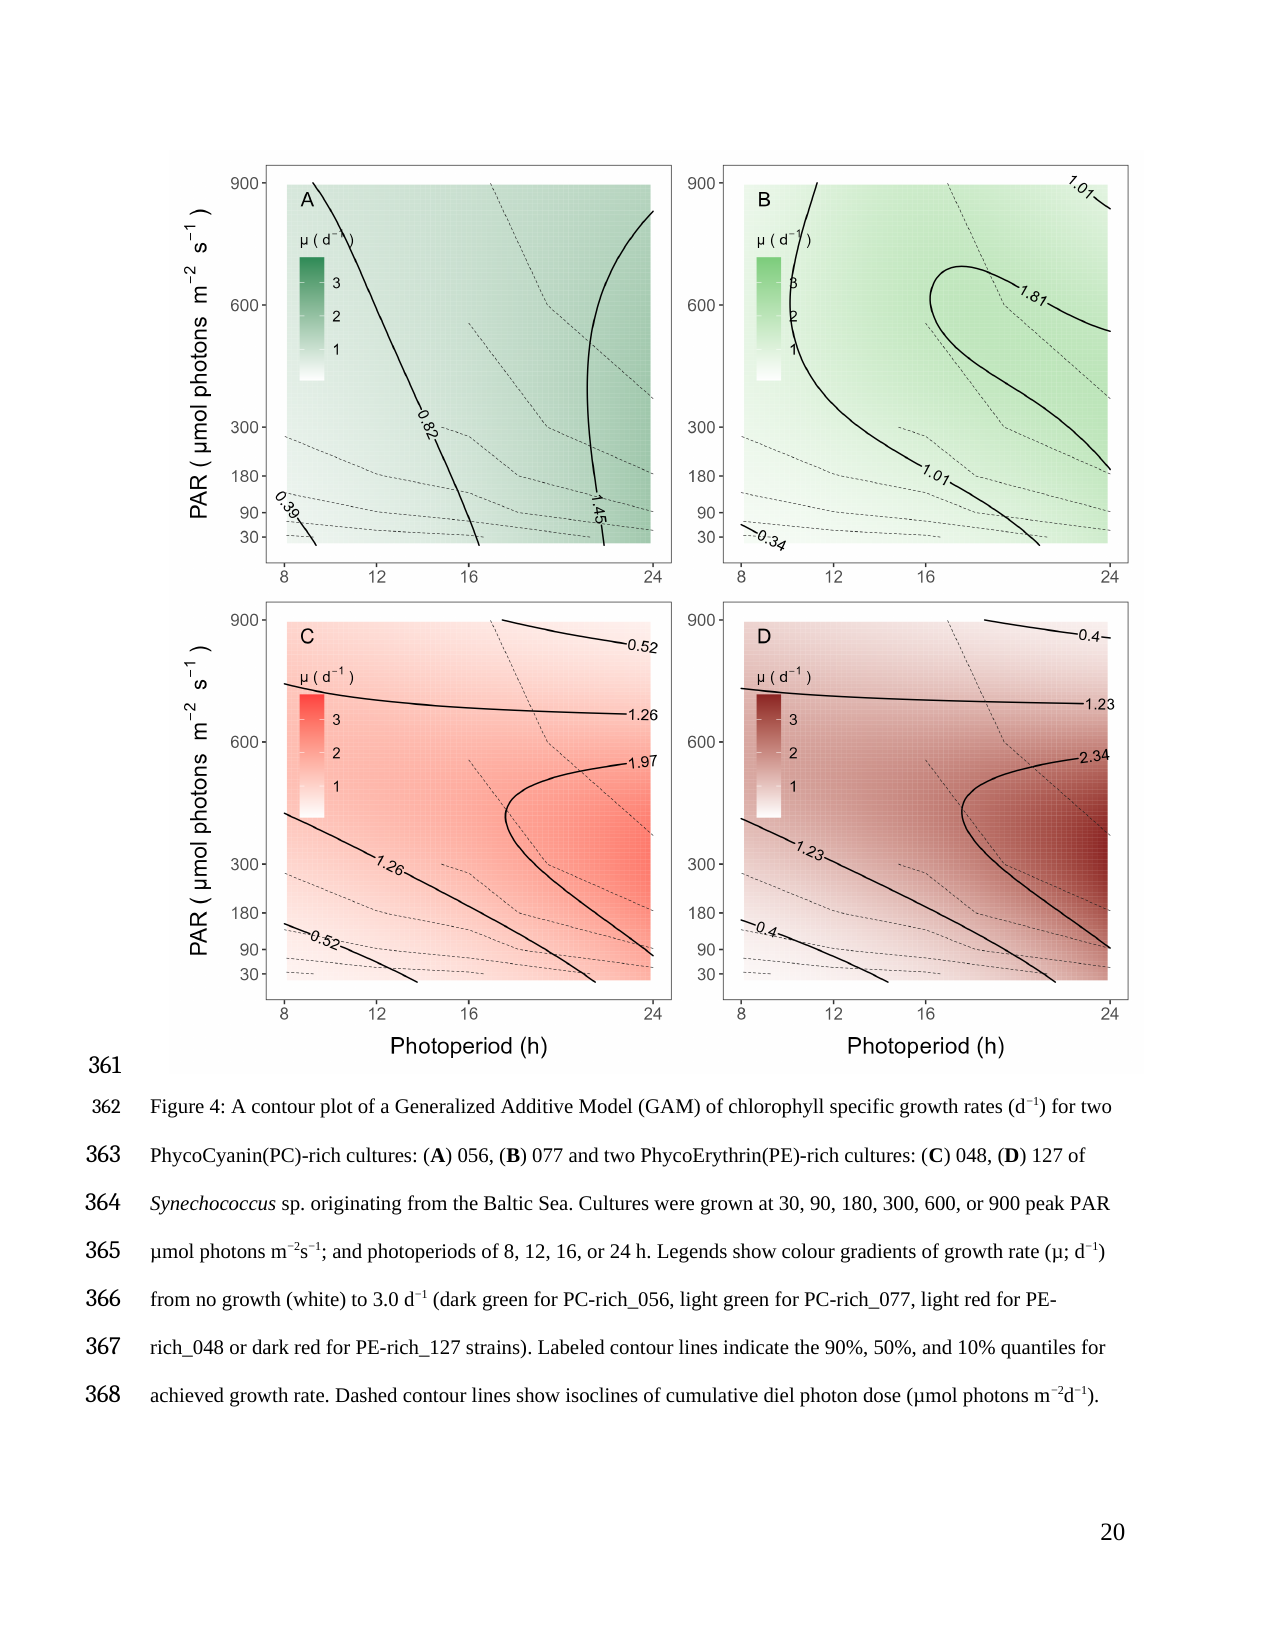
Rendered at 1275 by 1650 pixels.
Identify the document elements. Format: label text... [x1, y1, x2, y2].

picture [168, 150, 1144, 1074]
text Figure 4: A contour plot of a Generalized Additive Model (GAM) of chlorophyll specific growth rates (d−1) for two PhycoCyanin(PC)-rich cultures: (A) 056, (B) 077 and two PhycoErythrin(PE)-rich cultures: (C) 048, (D) 127 of Synechococcus sp. originating from the Baltic Sea. Cultures were grown at 30, 90, 180, 300, 600, or 900 peak PAR µmol photons m−2s−1; and photoperiods of 8, 12, 16, or 24 h. Legends show colour gradients of growth rate (µ; d−1) from no growth (white) to 3.0 d−1 (dark green for PC-rich_056, light green for PC-rich_077, light red for PE-rich_048 or dark red for PE-rich_127 strains). Labeled contour lines indicate the 90%, 50%, and 10% quantiles for achieved growth rate. Dashed contour lines show isoclines of cumulative diel photon dose (µmol photons m−2d−1). [150, 1094, 1125, 1407]
